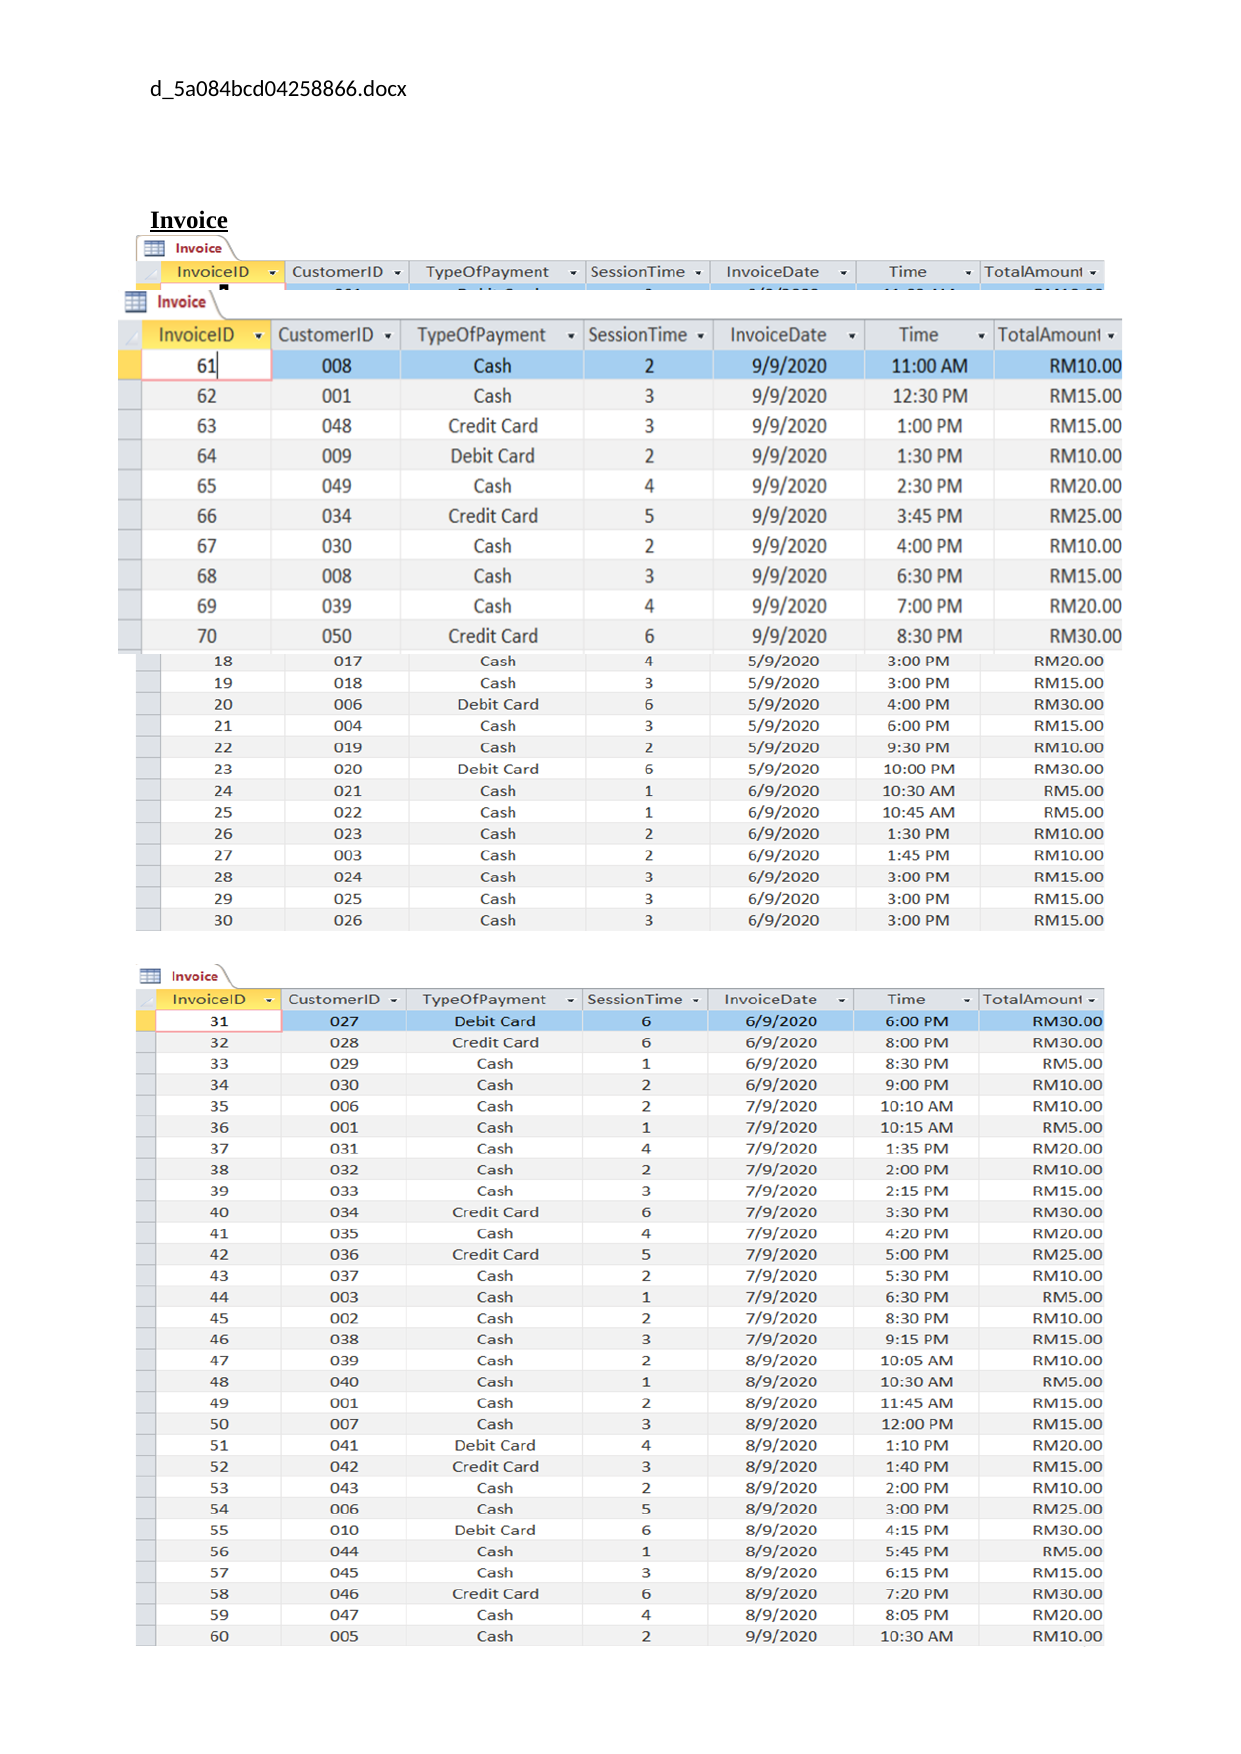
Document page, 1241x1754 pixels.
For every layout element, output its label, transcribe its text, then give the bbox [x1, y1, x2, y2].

picture [118, 235, 1123, 931]
picture [135, 964, 1105, 1646]
text Invoice [150, 205, 1090, 234]
